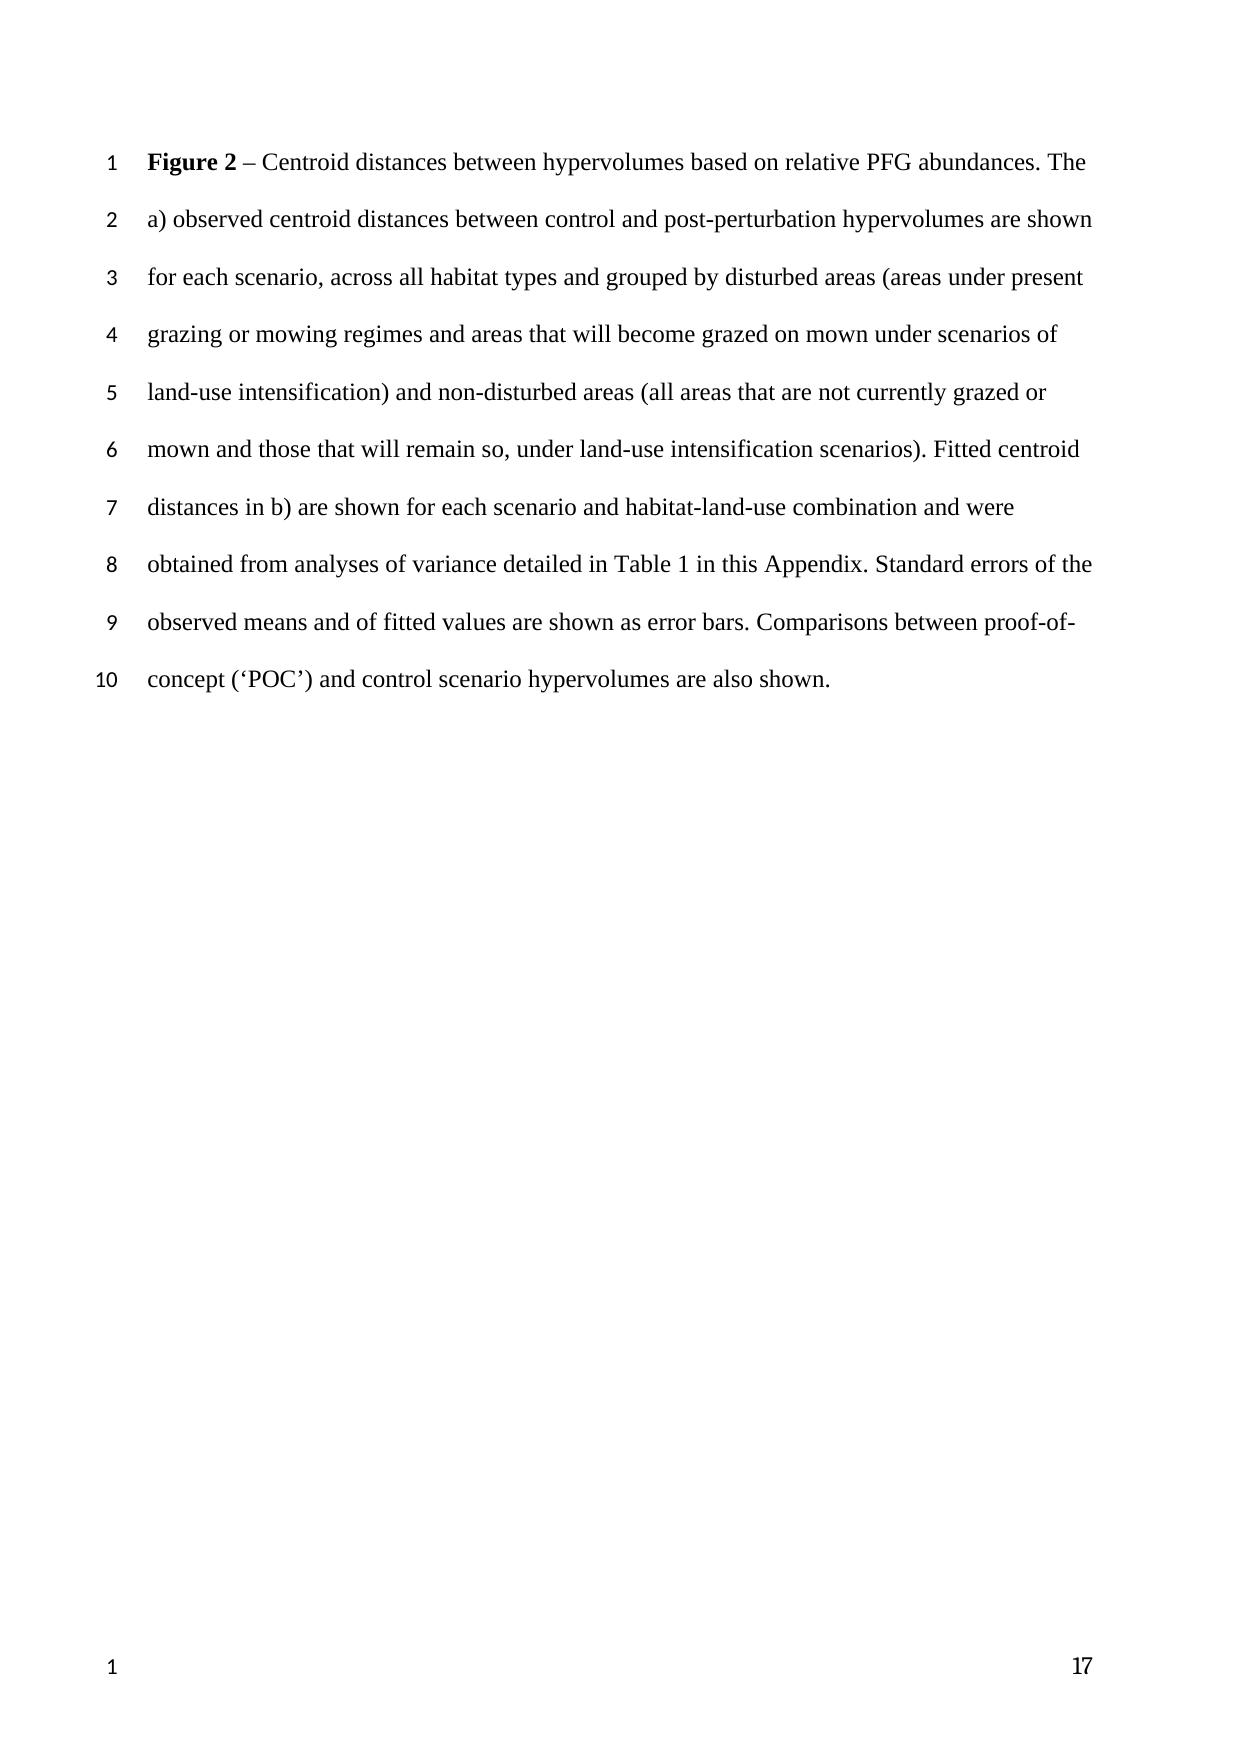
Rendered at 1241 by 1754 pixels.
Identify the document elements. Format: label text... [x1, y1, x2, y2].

text Figure 2 – Centroid distances between hypervolumes based on relative PFG abundances. The a) observed centroid distances between control and post-perturbation hypervolumes are shown for each scenario, across all habitat types and grouped by disturbed areas (areas under present grazing or mowing regimes and areas that will become grazed on mown under scenarios of land-use intensification) and non-disturbed areas (all areas that are not currently grazed or mown and those that will remain so, under land-use intensification scenarios). Fitted centroid distances in b) are shown for each scenario and habitat-land-use combination and were obtained from analyses of variance detailed in Table 1 in this Appendix. Standard errors of the observed means and of fitted values are shown as error bars. Comparisons between proof-of-concept (‘POC’) and control scenario hypervolumes are also shown. [147, 147, 1093, 693]
